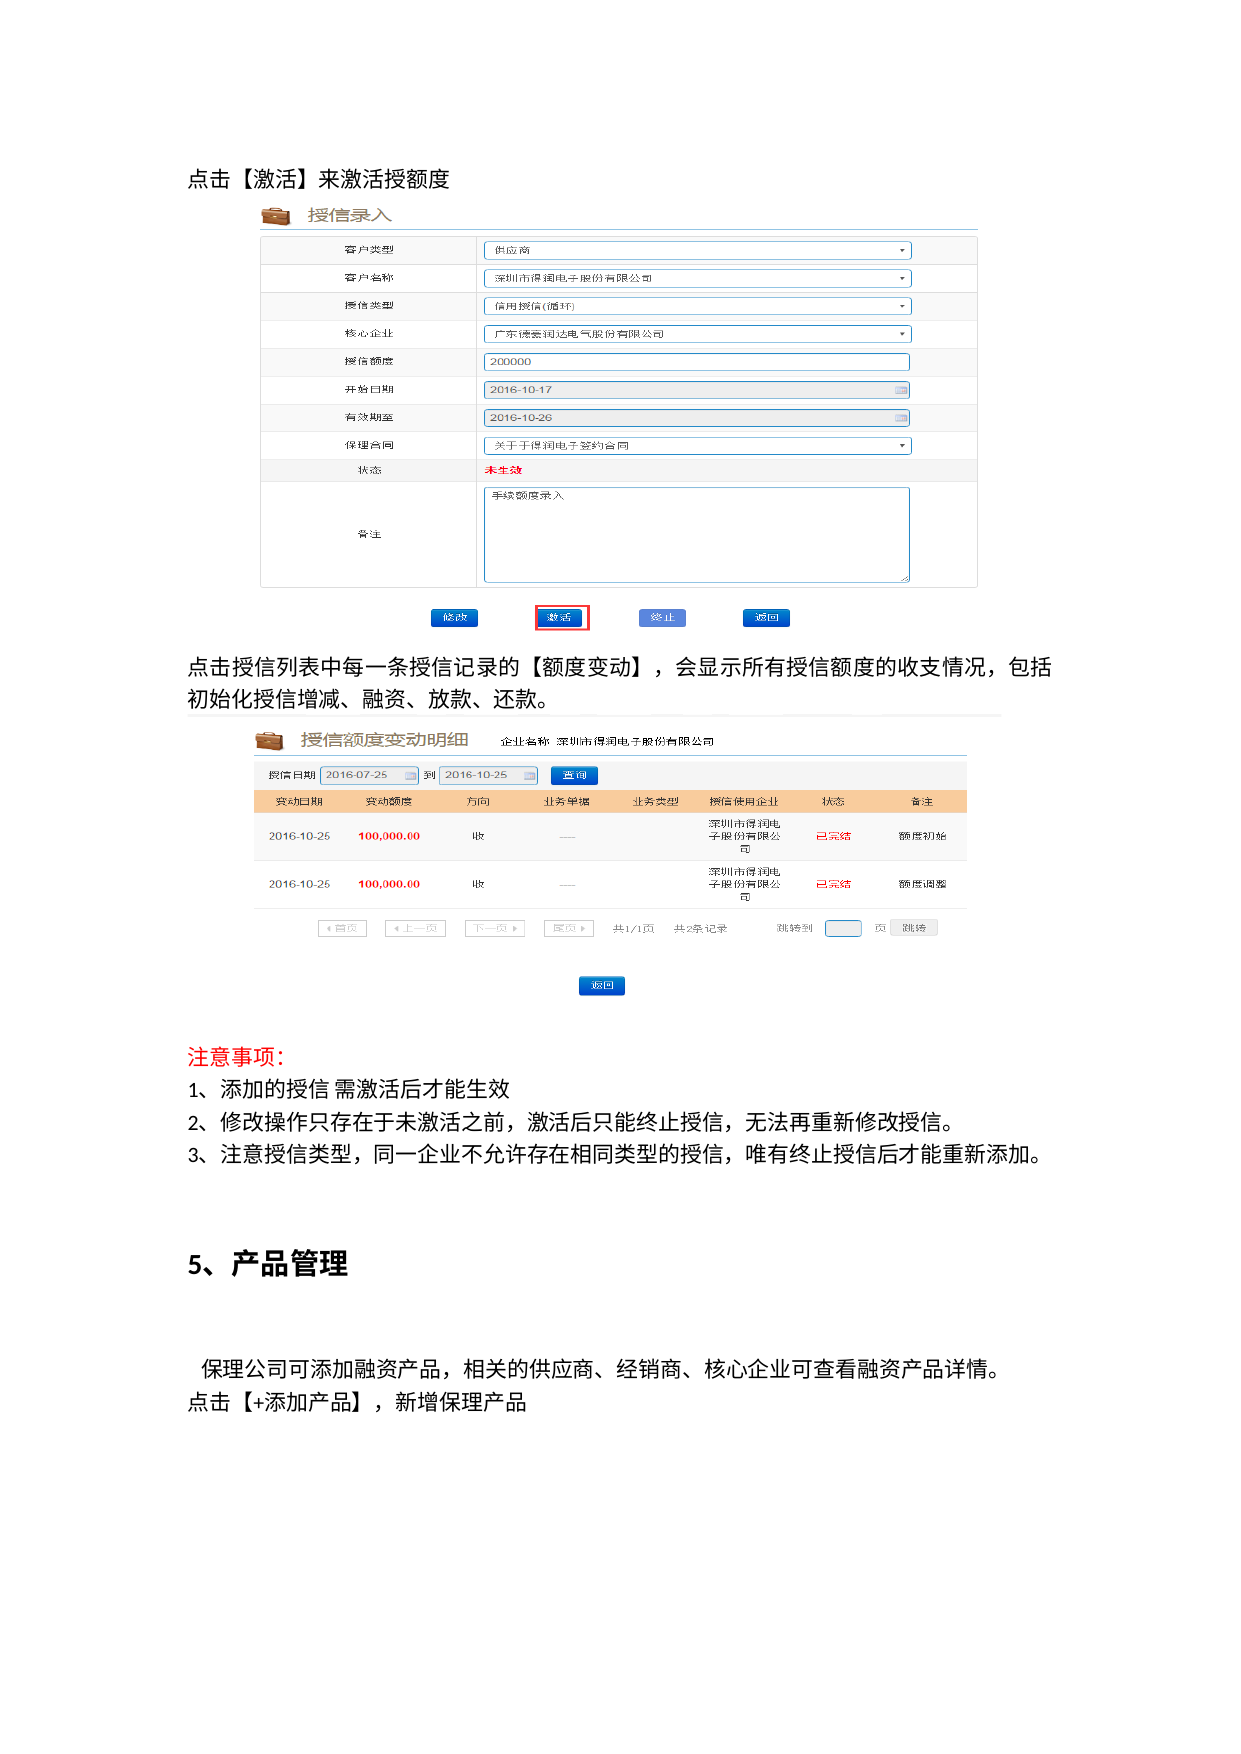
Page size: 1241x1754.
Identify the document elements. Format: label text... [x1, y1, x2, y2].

text 1、添加的授信 需激活后才能生效 [187, 1072, 1053, 1104]
text 2、修改操作只存在于未激活之前，激活后只能终止授信，无法再重新修改授信。 [187, 1104, 1053, 1137]
text 注意事项： [187, 1039, 1053, 1072]
subtitle 5、产品管理 [187, 1229, 1053, 1294]
text 点击授信列表中每一条授信记录的【额度变动】，会显示所有授信额度的收支情况，包括初始化授信增减、融资、放款、还款。 [187, 649, 1053, 714]
picture [187, 714, 1002, 1018]
text 保理公司可添加融资产品，相关的供应商、经销商、核心企业可查看融资产品详情。 [187, 1352, 1053, 1384]
picture [187, 194, 1030, 640]
text 3、注意授信类型，同一企业不允许存在相同类型的授信，唯有终止授信后才能重新添加。 [187, 1137, 1053, 1169]
text 点击【+添加产品】，新增保理产品 [187, 1384, 1053, 1417]
text 点击【激活】来激活授额度 [187, 162, 1053, 194]
